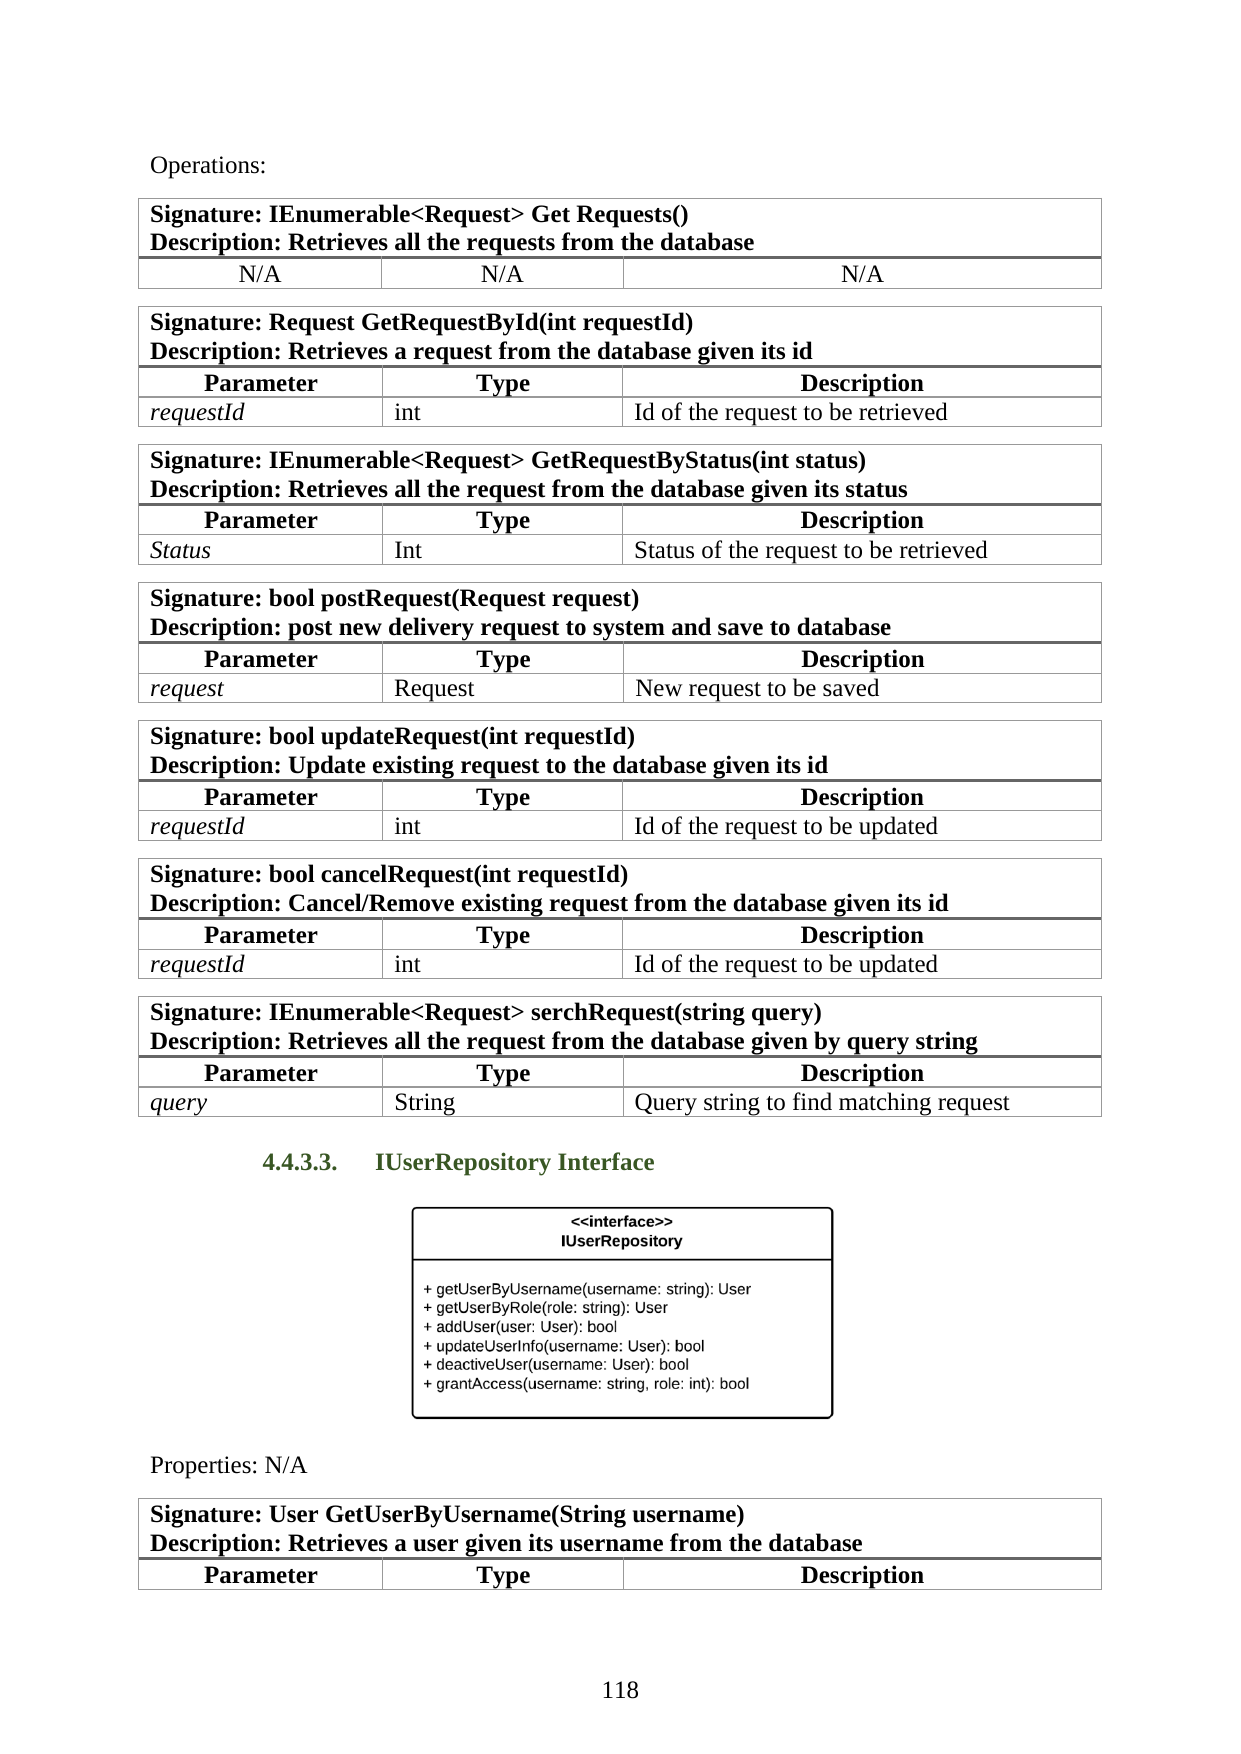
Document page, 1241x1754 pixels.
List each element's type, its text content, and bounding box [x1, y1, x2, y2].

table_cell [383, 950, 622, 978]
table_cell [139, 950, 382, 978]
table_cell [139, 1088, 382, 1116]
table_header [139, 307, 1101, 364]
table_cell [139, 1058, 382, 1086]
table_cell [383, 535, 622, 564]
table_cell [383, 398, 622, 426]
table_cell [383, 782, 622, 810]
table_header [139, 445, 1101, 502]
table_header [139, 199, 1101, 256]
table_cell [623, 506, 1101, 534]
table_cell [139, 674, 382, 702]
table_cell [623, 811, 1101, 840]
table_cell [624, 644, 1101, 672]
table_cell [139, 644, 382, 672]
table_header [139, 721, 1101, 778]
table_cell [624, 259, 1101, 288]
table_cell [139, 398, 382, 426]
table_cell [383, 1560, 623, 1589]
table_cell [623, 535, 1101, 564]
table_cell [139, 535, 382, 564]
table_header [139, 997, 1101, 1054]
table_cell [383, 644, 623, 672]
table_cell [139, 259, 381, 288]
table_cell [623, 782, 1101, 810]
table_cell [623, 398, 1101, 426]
subtitle IUserRepository Interface [262, 1147, 1090, 1175]
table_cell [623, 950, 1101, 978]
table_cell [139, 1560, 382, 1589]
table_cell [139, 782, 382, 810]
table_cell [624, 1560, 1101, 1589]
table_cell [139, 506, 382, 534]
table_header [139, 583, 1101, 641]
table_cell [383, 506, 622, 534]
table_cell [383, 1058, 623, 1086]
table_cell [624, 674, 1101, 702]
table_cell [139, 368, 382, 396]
text Properties: N/A [150, 1451, 1090, 1479]
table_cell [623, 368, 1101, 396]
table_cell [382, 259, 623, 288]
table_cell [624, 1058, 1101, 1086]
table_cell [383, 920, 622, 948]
picture [394, 1190, 846, 1432]
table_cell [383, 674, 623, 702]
text Operations: [150, 150, 1090, 179]
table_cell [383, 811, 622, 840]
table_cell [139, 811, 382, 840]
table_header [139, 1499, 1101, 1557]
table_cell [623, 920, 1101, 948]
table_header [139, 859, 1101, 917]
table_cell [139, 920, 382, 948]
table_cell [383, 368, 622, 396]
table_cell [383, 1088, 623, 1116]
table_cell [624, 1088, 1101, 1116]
